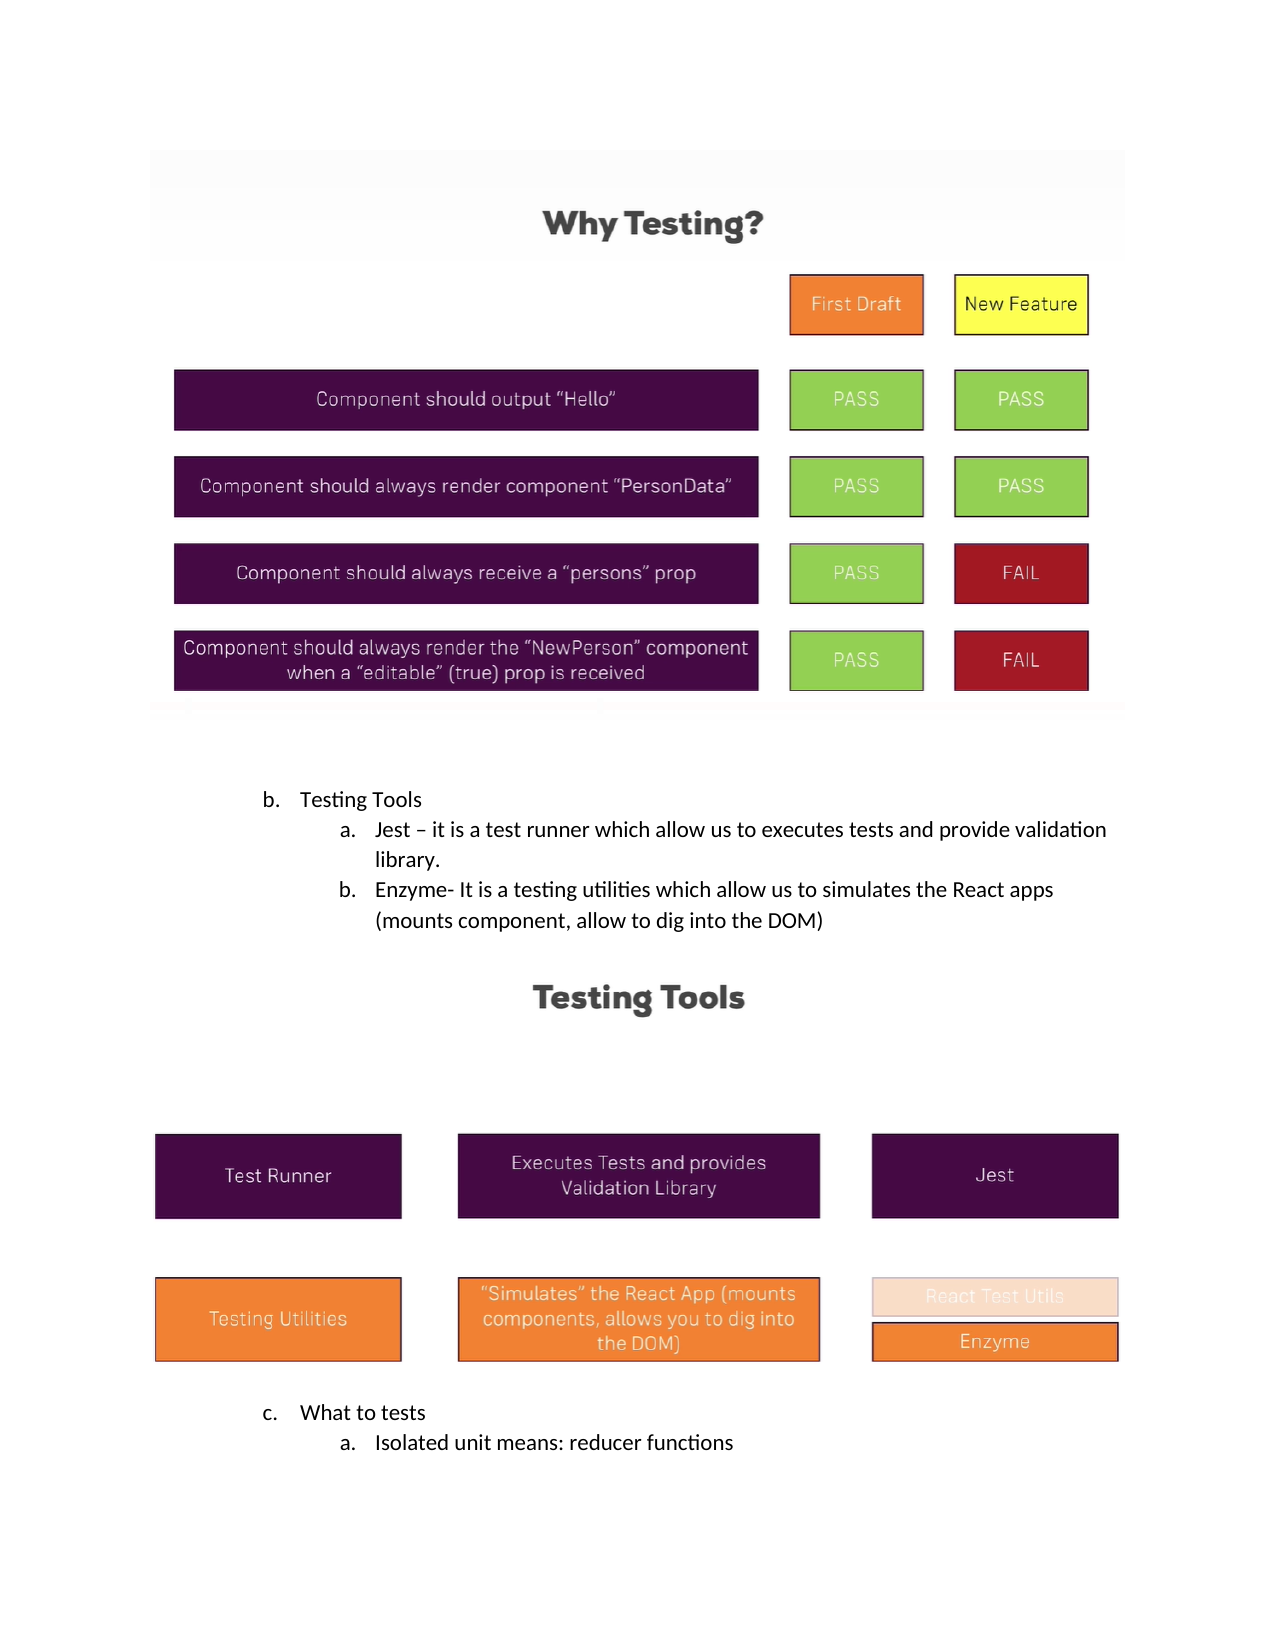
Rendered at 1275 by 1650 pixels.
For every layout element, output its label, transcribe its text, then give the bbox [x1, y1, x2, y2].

list Jest – it is a test runner which allow us to executes tests and provide validation library. [356, 815, 1125, 873]
list Isolated unit means: reducer functions [356, 1428, 1125, 1456]
list What to tests [262, 1398, 1125, 1426]
list Enzyme- It is a testing utilities which allow us to simulates the React apps (mounts component, allow to dig into the DOM) [356, 876, 1125, 934]
picture [150, 150, 1125, 720]
picture [150, 952, 1125, 1379]
list Testing Tools [262, 785, 1125, 813]
